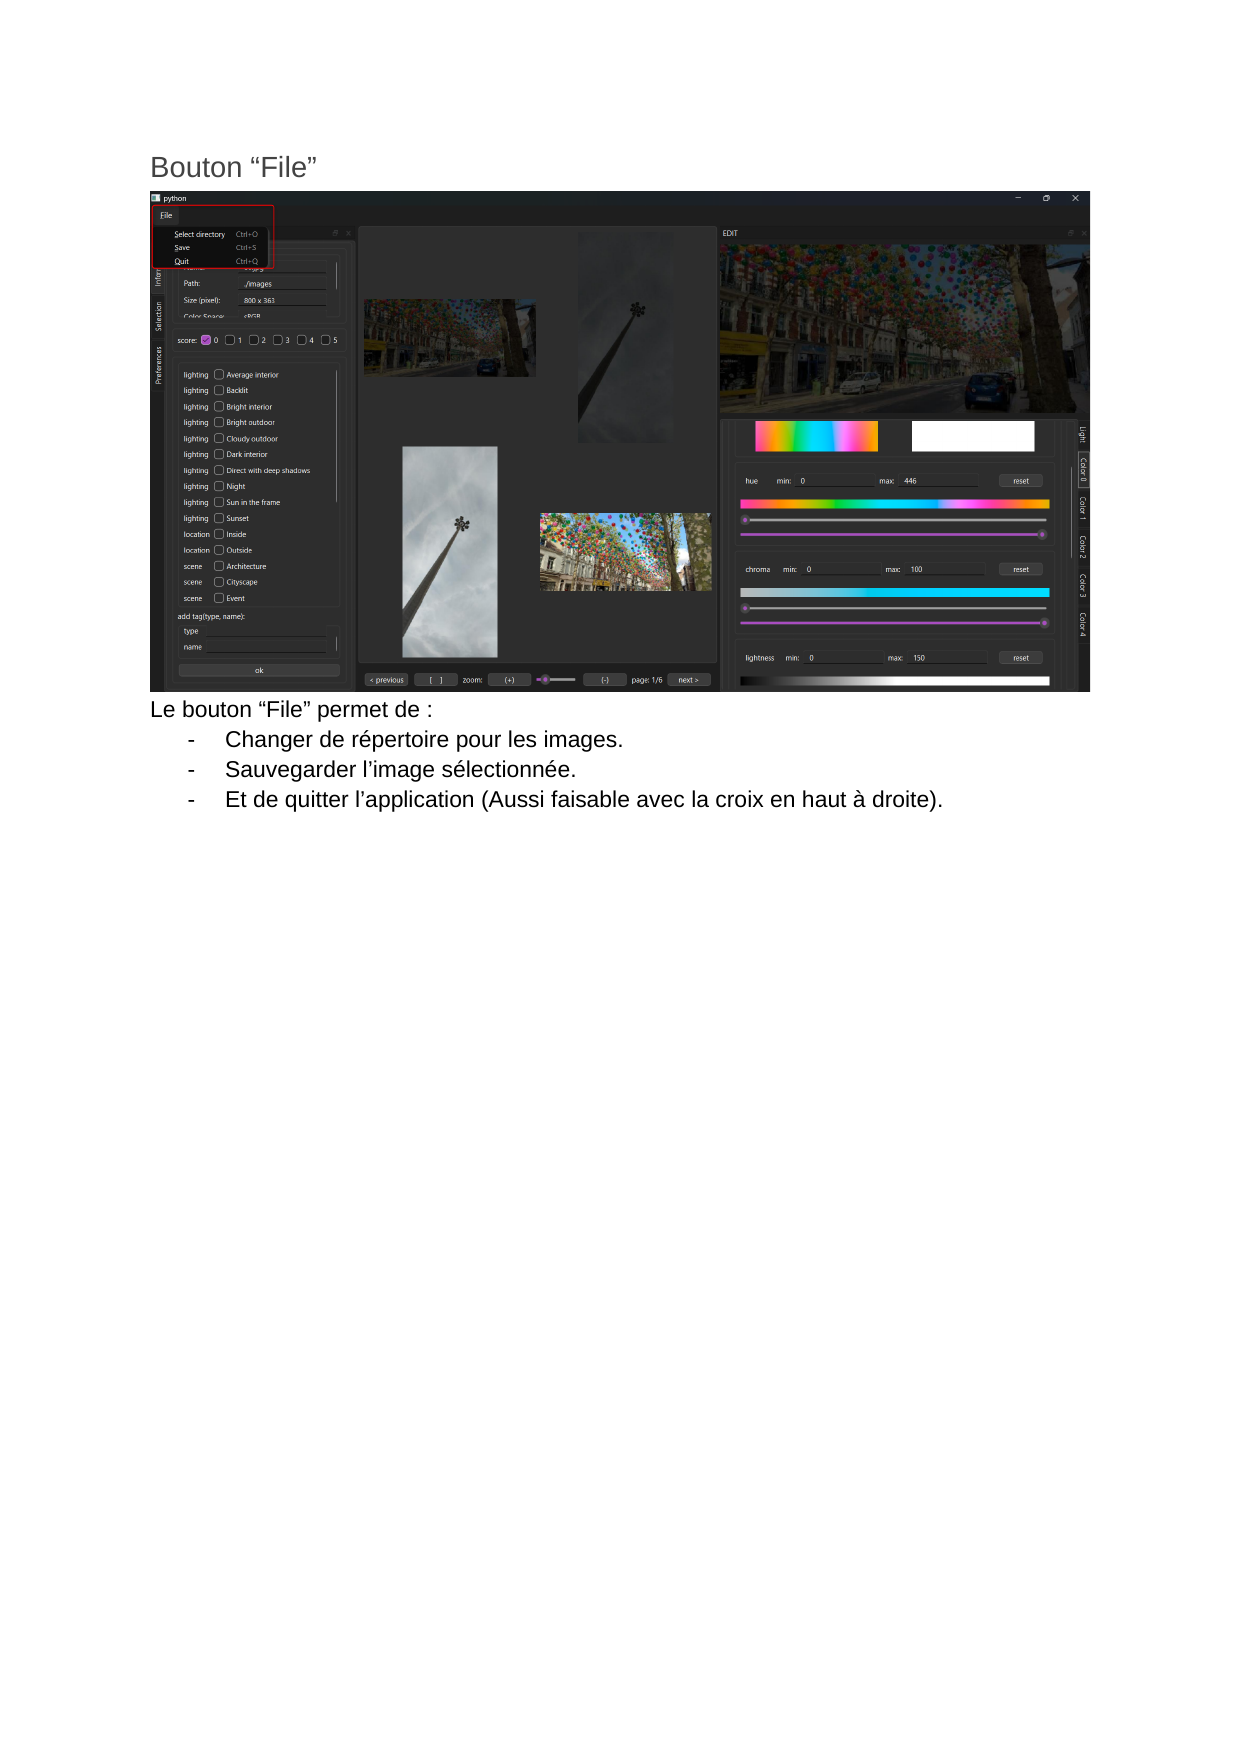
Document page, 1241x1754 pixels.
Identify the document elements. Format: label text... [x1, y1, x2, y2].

picture [150, 191, 1091, 692]
subtitle Bouton “File” [150, 150, 1090, 183]
list Changer de répertoire pour les images. [187, 726, 1090, 752]
list Sauvegarder l’image sélectionnée. [187, 756, 1090, 782]
text Le bouton “File” permet de : [150, 696, 1090, 722]
list Et de quitter l’application (Aussi faisable avec la croix en haut à droite). [187, 786, 1090, 813]
